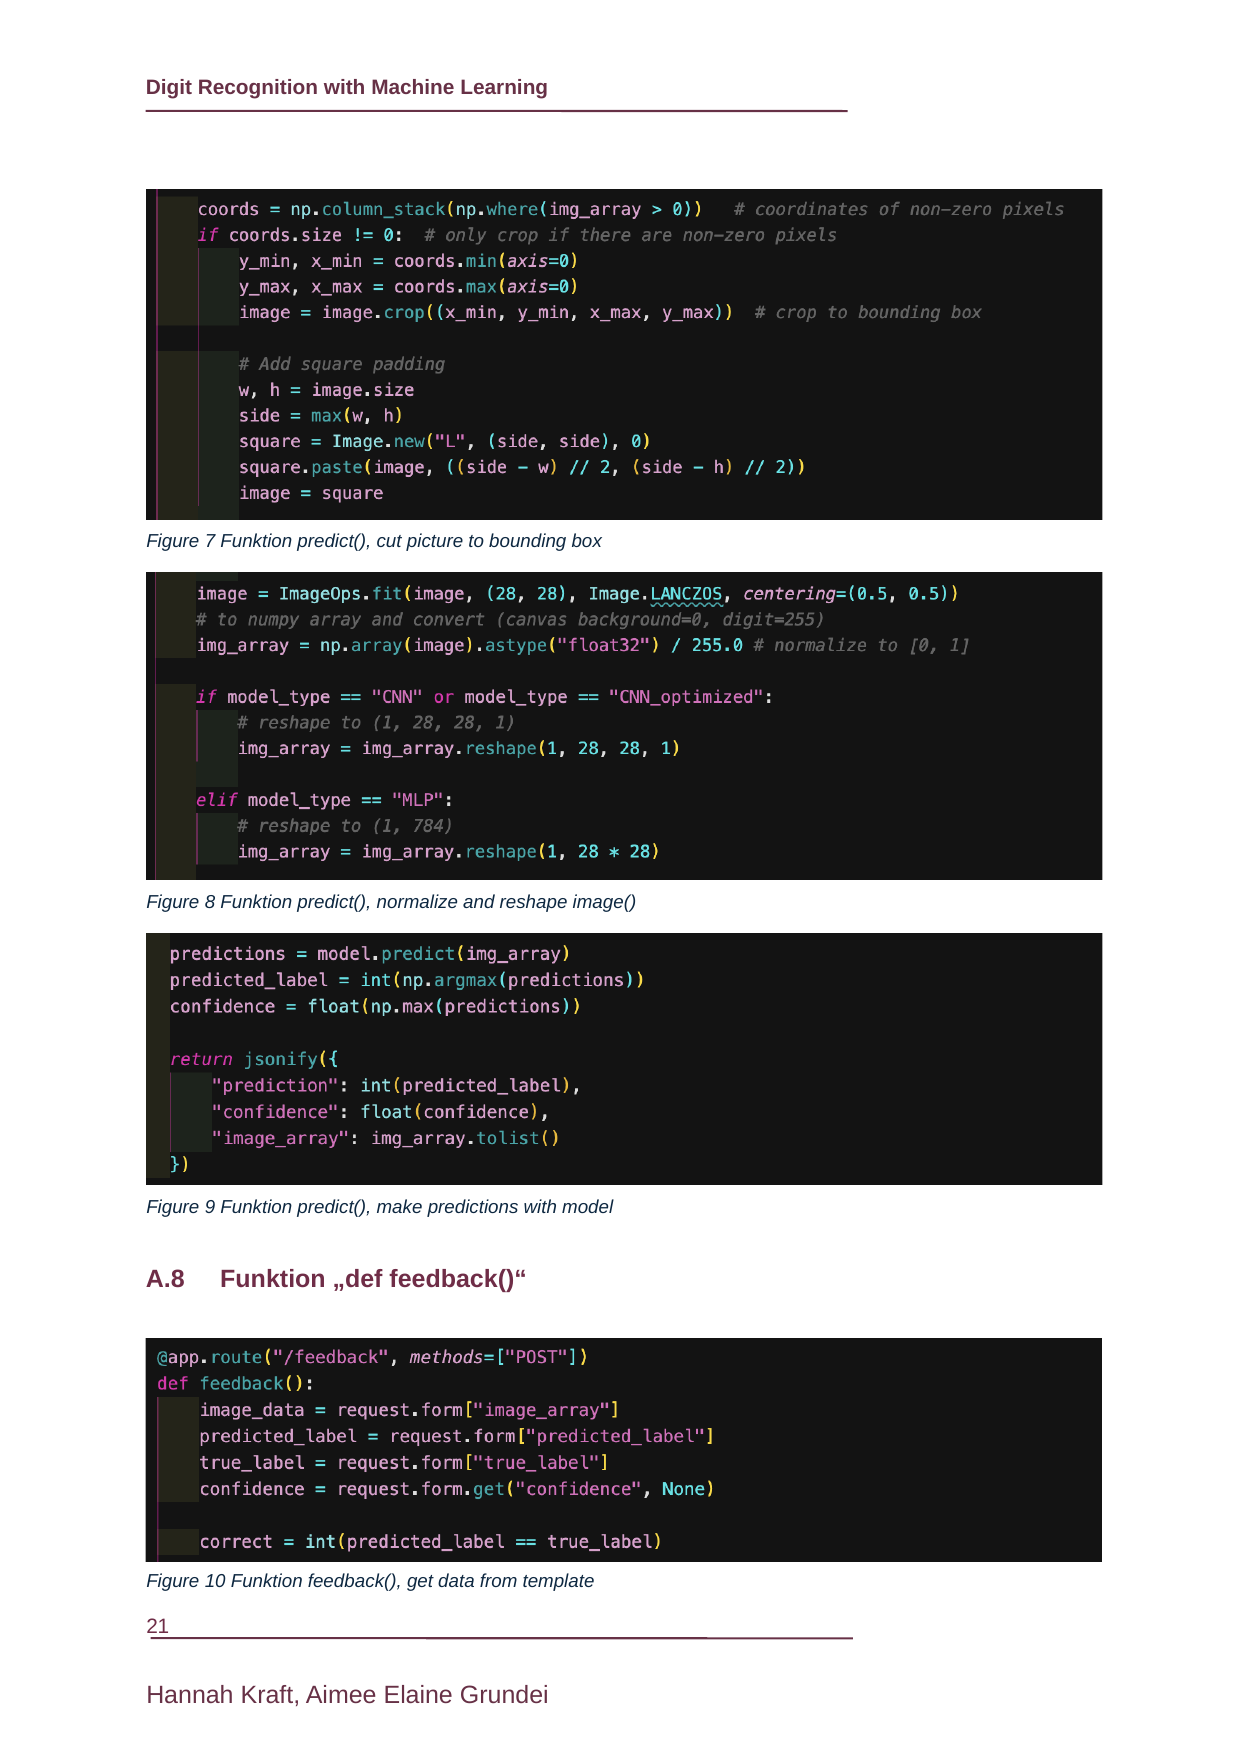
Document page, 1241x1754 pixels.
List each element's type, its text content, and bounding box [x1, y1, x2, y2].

picture [146, 933, 1103, 1185]
subtitle A.8 Funktion „def feedback()“ [146, 1264, 1099, 1293]
text Figure 9 Funktion predict(), make predictions with model [146, 1196, 1099, 1217]
picture [146, 572, 1103, 880]
picture [145, 1338, 1102, 1562]
text Figure 7 Funktion predict(), cut picture to bounding box [146, 530, 1099, 552]
text Figure 8 Funktion predict(), normalize and reshape image() [146, 891, 1099, 912]
text Figure 10 Funktion feedback(), get data from template [146, 1570, 1099, 1591]
picture [146, 189, 1103, 520]
